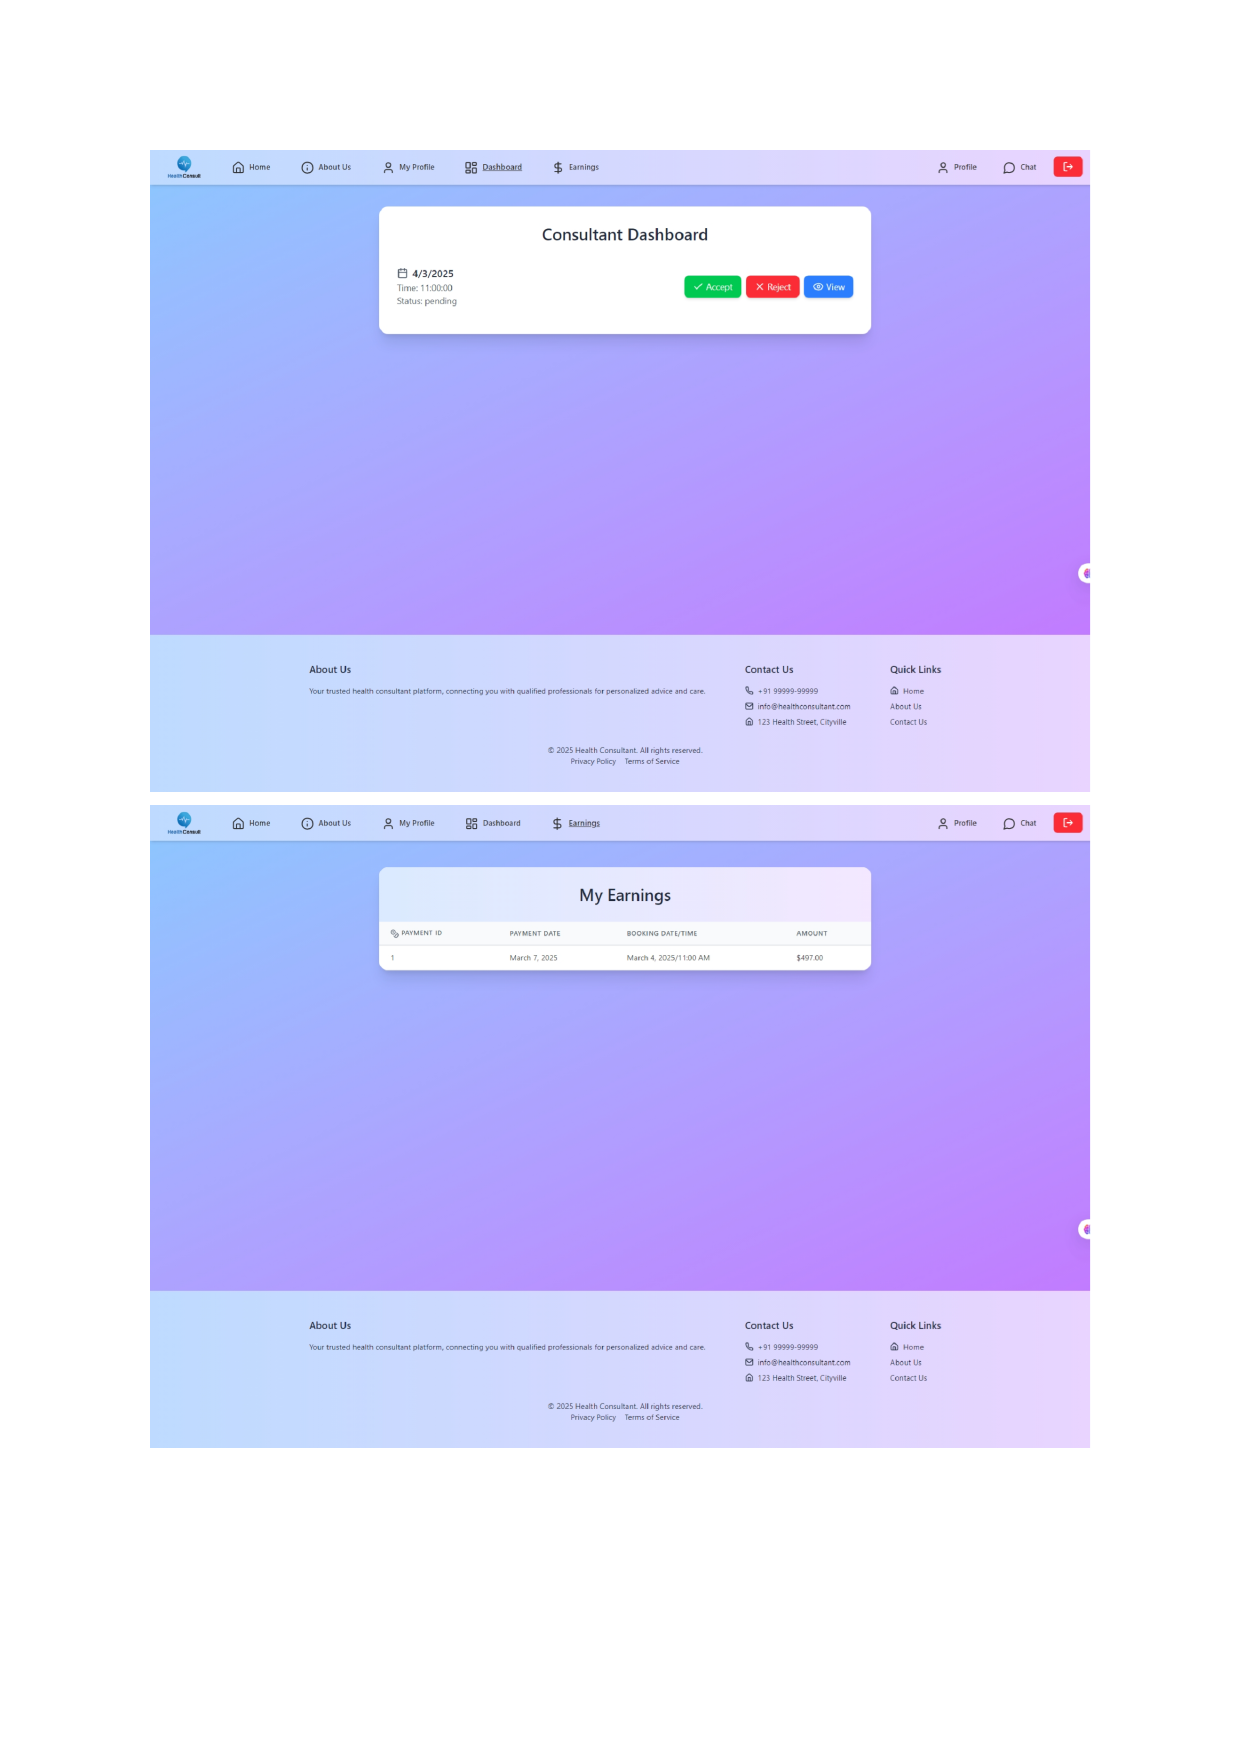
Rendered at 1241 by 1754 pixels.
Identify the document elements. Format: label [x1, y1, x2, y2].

picture [150, 805, 1091, 1448]
picture [150, 150, 1091, 792]
